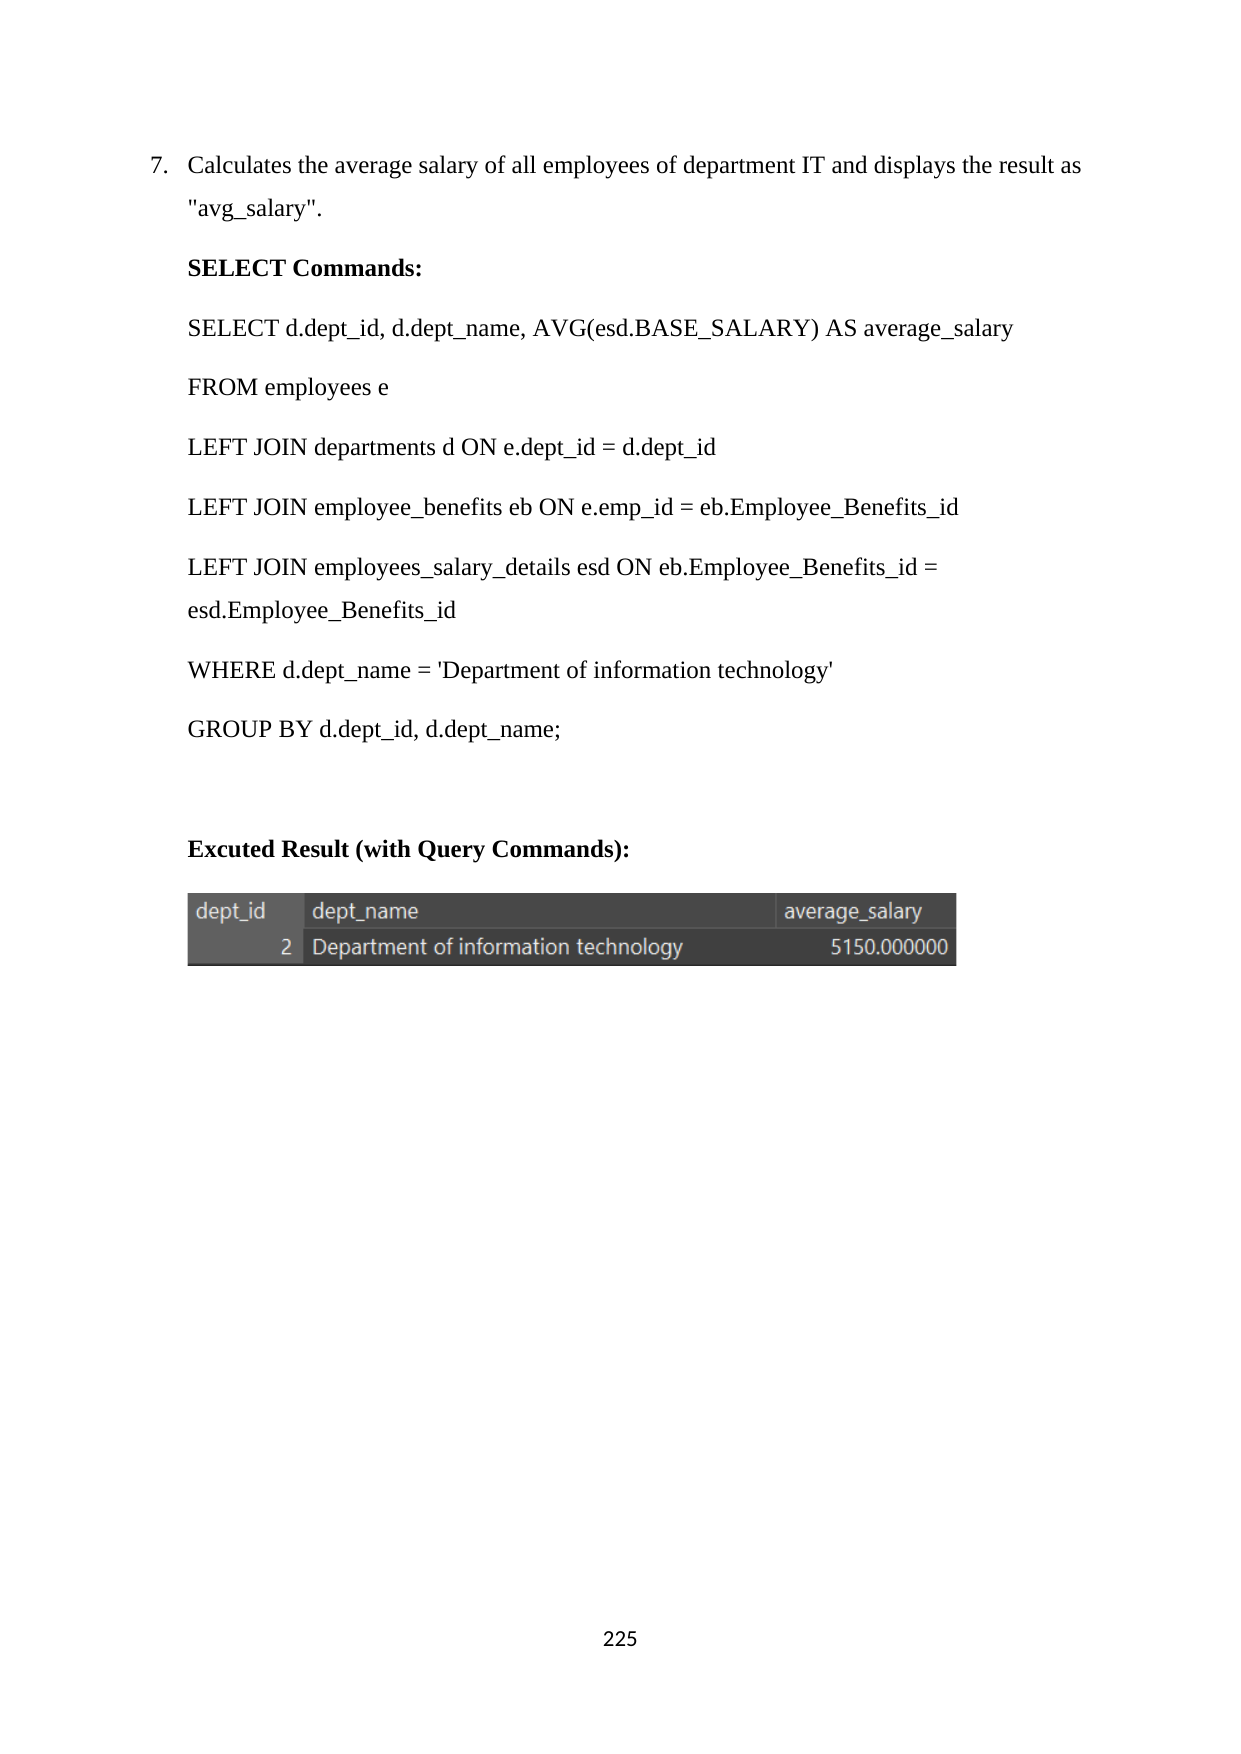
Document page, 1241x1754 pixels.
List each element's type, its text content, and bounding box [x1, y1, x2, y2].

text SELECT Commands: [187, 253, 1090, 282]
text FROM employees e [187, 372, 1090, 401]
text WHERE d.dept_name = 'Department of information technology' [187, 655, 1090, 683]
text LEFT JOIN employees_salary_details esd ON eb.Employee_Benefits_id = esd.Employee_Benefits_id [187, 552, 1090, 624]
text Excuted Result (with Query Commands): [187, 834, 1090, 863]
text LEFT JOIN departments d ON e.dept_id = d.dept_id [187, 432, 1090, 461]
list Calculates the average salary of all employees of department IT and displays the result as "avg_salary". [150, 150, 1090, 222]
text LEFT JOIN employee_benefits eb ON e.emp_id = eb.Employee_Benefits_id [187, 492, 1090, 521]
text GROUP BY d.dept_id, d.dept_name; [187, 714, 1090, 743]
text SELECT d.dept_id, d.dept_name, AVG(esd.BASE_SALARY) AS average_salary [187, 313, 1090, 341]
picture [187, 893, 957, 966]
